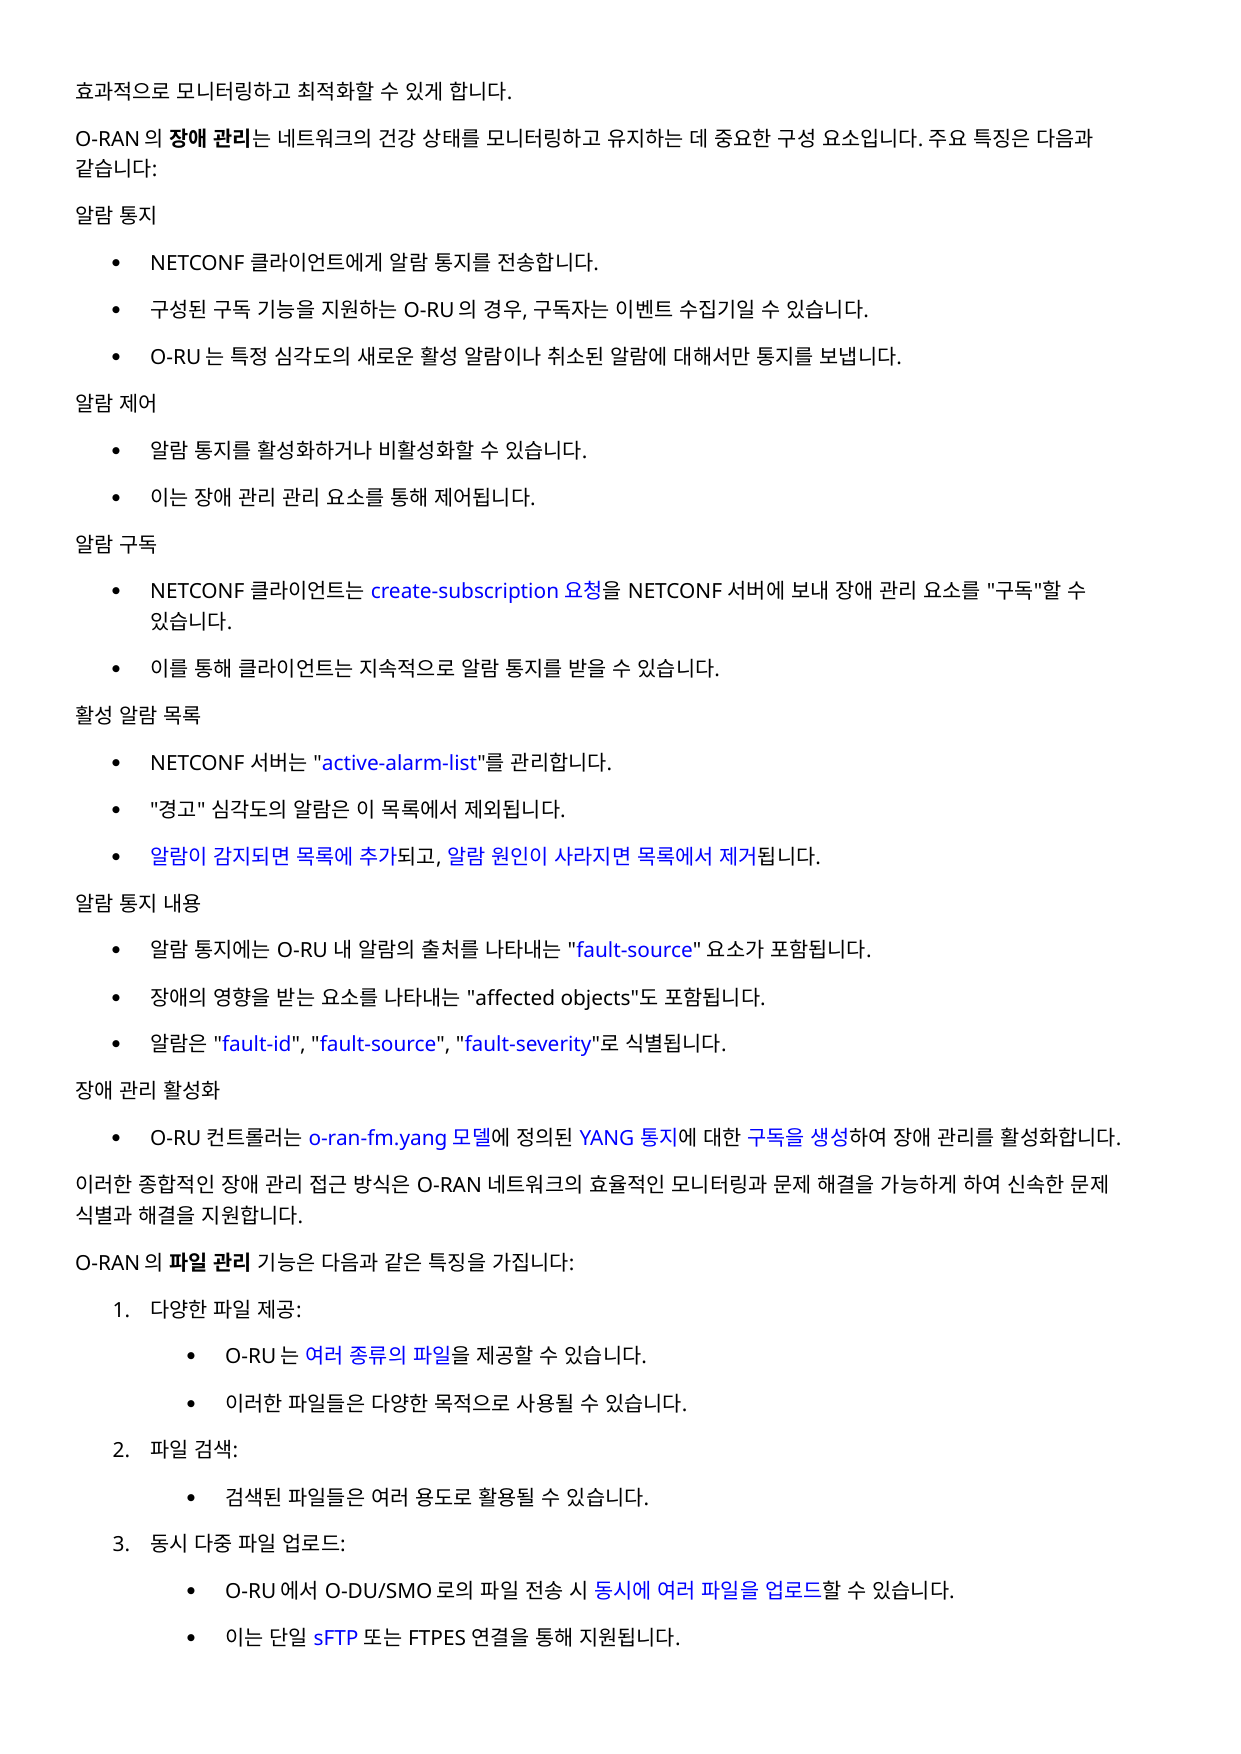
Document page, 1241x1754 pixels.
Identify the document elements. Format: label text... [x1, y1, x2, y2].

list 이를 통해 클라이언트는 지속적으로 알람 통지를 받을 수 있습니다. [112, 652, 1165, 682]
list 이는 단일 sFTP 또는 FTPES 연결을 통해 지원됩니다. [187, 1622, 1165, 1652]
list 파일 검색: [112, 1434, 1165, 1464]
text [75, 75, 1165, 105]
text O-RAN의 파일 관리 기능은 다음과 같은 특징을 가집니다: [75, 1246, 1165, 1276]
text 이러한 종합적인 장애 관리 접근 방식은 O-RAN 네트워크의 효율적인 모니터링과 문제 해결을 가능하게 하여 신속한 문제 식별과 해결을 지원합니다. [75, 1168, 1165, 1229]
list 다양한 파일 제공: [112, 1293, 1165, 1323]
list NETCONF 클라이언트에게 알람 통지를 전송합니다. [112, 246, 1165, 276]
list O-RU 컨트롤러는 o-ran-fm.yang 모델에 정의된 YANG 통지에 대한 구독을 생성하여 장애 관리를 활성화합니다. [112, 1122, 1165, 1152]
list 검색된 파일들은 여러 용도로 활용될 수 있습니다. [187, 1481, 1165, 1511]
text 활성 알람 목록 [75, 699, 1165, 729]
text 알람 제어 [75, 387, 1165, 417]
list 알람이 감지되면 목록에 추가되고, 알람 원인이 사라지면 목록에서 제거됩니다. [112, 840, 1165, 870]
list NETCONF 서버는 "active-alarm-list"를 관리합니다. [112, 746, 1165, 776]
list 이러한 파일들은 다양한 목적으로 사용될 수 있습니다. [187, 1387, 1165, 1417]
list NETCONF 클라이언트는 create-subscription 요청을 NETCONF 서버에 보내 장애 관리 요소를 "구독"할 수 있습니다. [112, 575, 1165, 635]
text 알람 통지 내용 [75, 887, 1165, 917]
list O-RU에서 O-DU/SMO로의 파일 전송 시 동시에 여러 파일을 업로드할 수 있습니다. [187, 1575, 1165, 1605]
list 구성된 구독 기능을 지원하는 O-RU의 경우, 구독자는 이벤트 수집기일 수 있습니다. [112, 293, 1165, 323]
list O-RU는 여러 종류의 파일을 제공할 수 있습니다. [187, 1340, 1165, 1370]
list "경고" 심각도의 알람은 이 목록에서 제외됩니다. [112, 793, 1165, 823]
text 장애 관리 활성화 [75, 1075, 1165, 1105]
list 동시 다중 파일 업로드: [112, 1528, 1165, 1558]
list 알람 통지에는 O-RU 내 알람의 출처를 나타내는 "fault-source" 요소가 포함됩니다. [112, 934, 1165, 964]
list O-RU는 특정 심각도의 새로운 활성 알람이나 취소된 알람에 대해서만 통지를 보냅니다. [112, 340, 1165, 370]
list 이는 장애 관리 관리 요소를 통해 제어됩니다. [112, 481, 1165, 511]
text 알람 구독 [75, 528, 1165, 558]
list 알람 통지를 활성화하거나 비활성화할 수 있습니다. [112, 434, 1165, 464]
list 알람은 "fault-id", "fault-source", "fault-severity"로 식별됩니다. [112, 1028, 1165, 1058]
text O-RAN의 장애 관리는 네트워크의 건강 상태를 모니터링하고 유지하는 데 중요한 구성 요소입니다. 주요 특징은 다음과 같습니다: [75, 122, 1165, 183]
list 장애의 영향을 받는 요소를 나타내는 "affected objects"도 포함됩니다. [112, 981, 1165, 1011]
text 알람 통지 [75, 199, 1165, 229]
